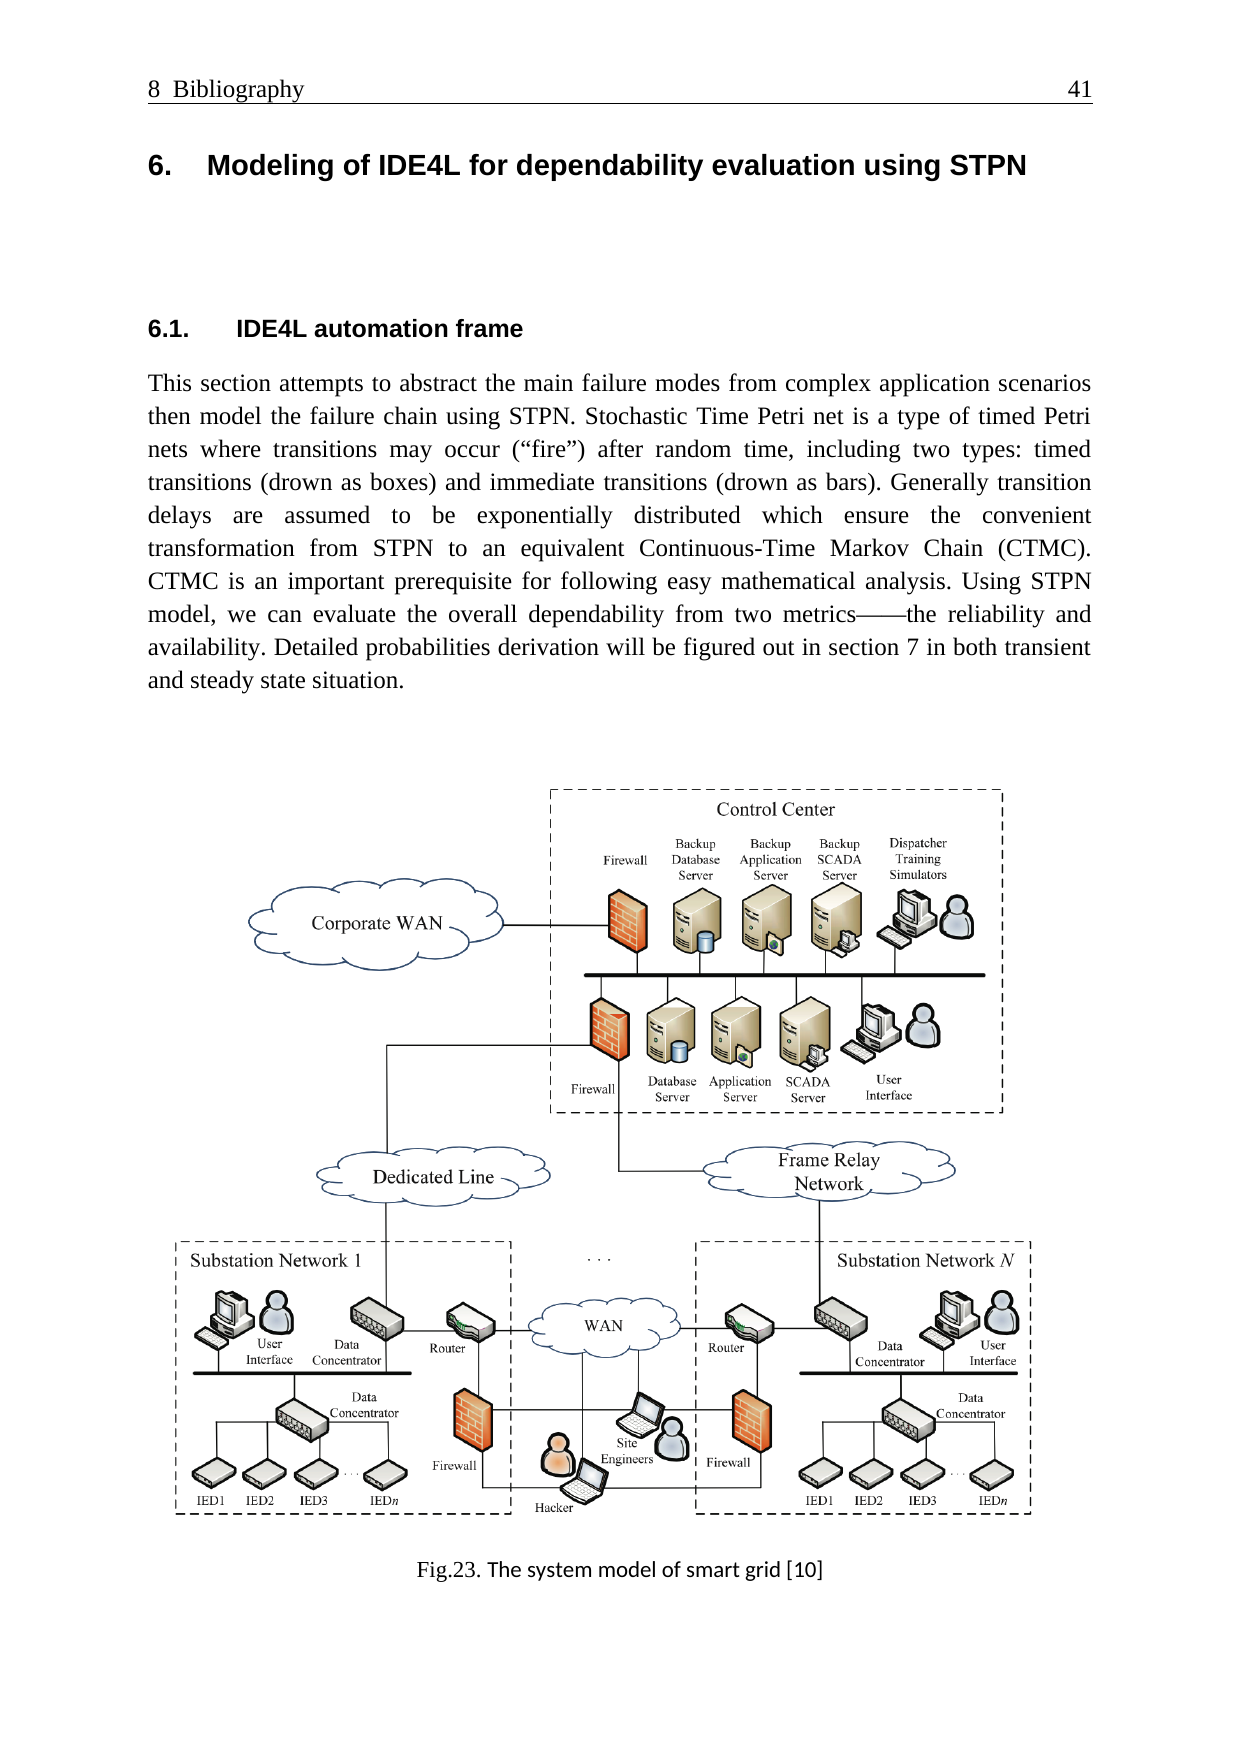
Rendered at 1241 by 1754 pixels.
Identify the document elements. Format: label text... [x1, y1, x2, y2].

text This section attempts to abstract the main failure modes from complex application scenarios then model the failure chain using STPN. Stochastic Time Petri net is a type of timed Petri nets where transitions may occur (“fire”) after random time, including two types: timed transitions (drown as boxes) and immediate transitions (drown as bars). Generally transition delays are assumed to be exponentially distributed which ensure the convenient transformation from STPN to an equivalent Continuous-Time Markov Chain (CTMC). CTMC is an important prerequisite for following easy mathematical analysis. Using STPN model, we can evaluate the overall dependability from two metrics——the reliability and availability. Detailed probabilities derivation will be figured out in section 7 in both transient and steady state situation. [148, 368, 1093, 694]
title IDE4L automation frame [148, 314, 1093, 343]
text Fig.23. The system model of smart grid [10] [148, 1555, 1093, 1583]
title Modeling of IDE4L for dependability evaluation using STPN [148, 148, 1093, 181]
picture [148, 773, 1092, 1529]
